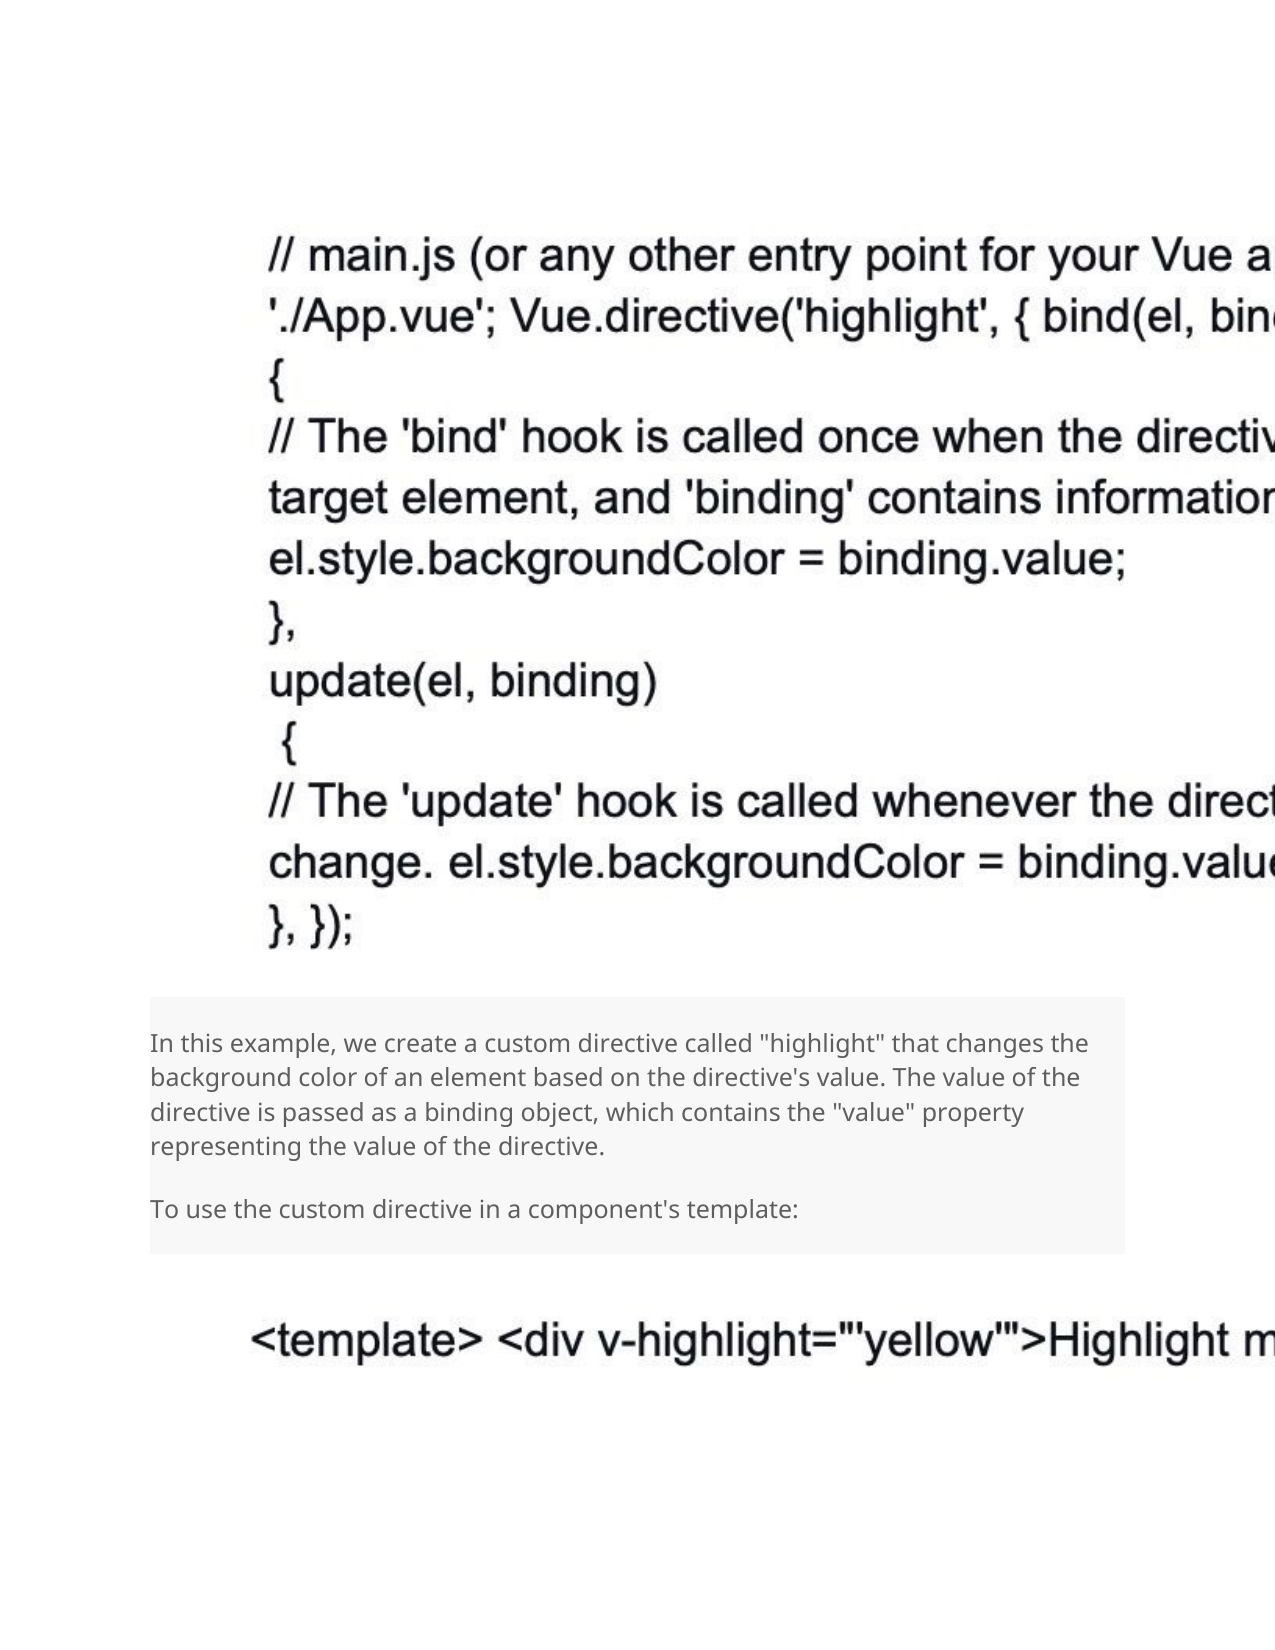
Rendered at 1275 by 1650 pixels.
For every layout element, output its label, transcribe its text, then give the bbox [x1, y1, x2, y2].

text In this example, we create a custom directive called "highlight" that changes the background color of an element based on the directive's value. The value of the directive is passed as a binding object, which contains the "value" property representing the value of the directive. [150, 1026, 1125, 1162]
picture [150, 150, 1275, 997]
picture [150, 1254, 1275, 1405]
text To use the custom directive in a component's template: [150, 1191, 1125, 1226]
